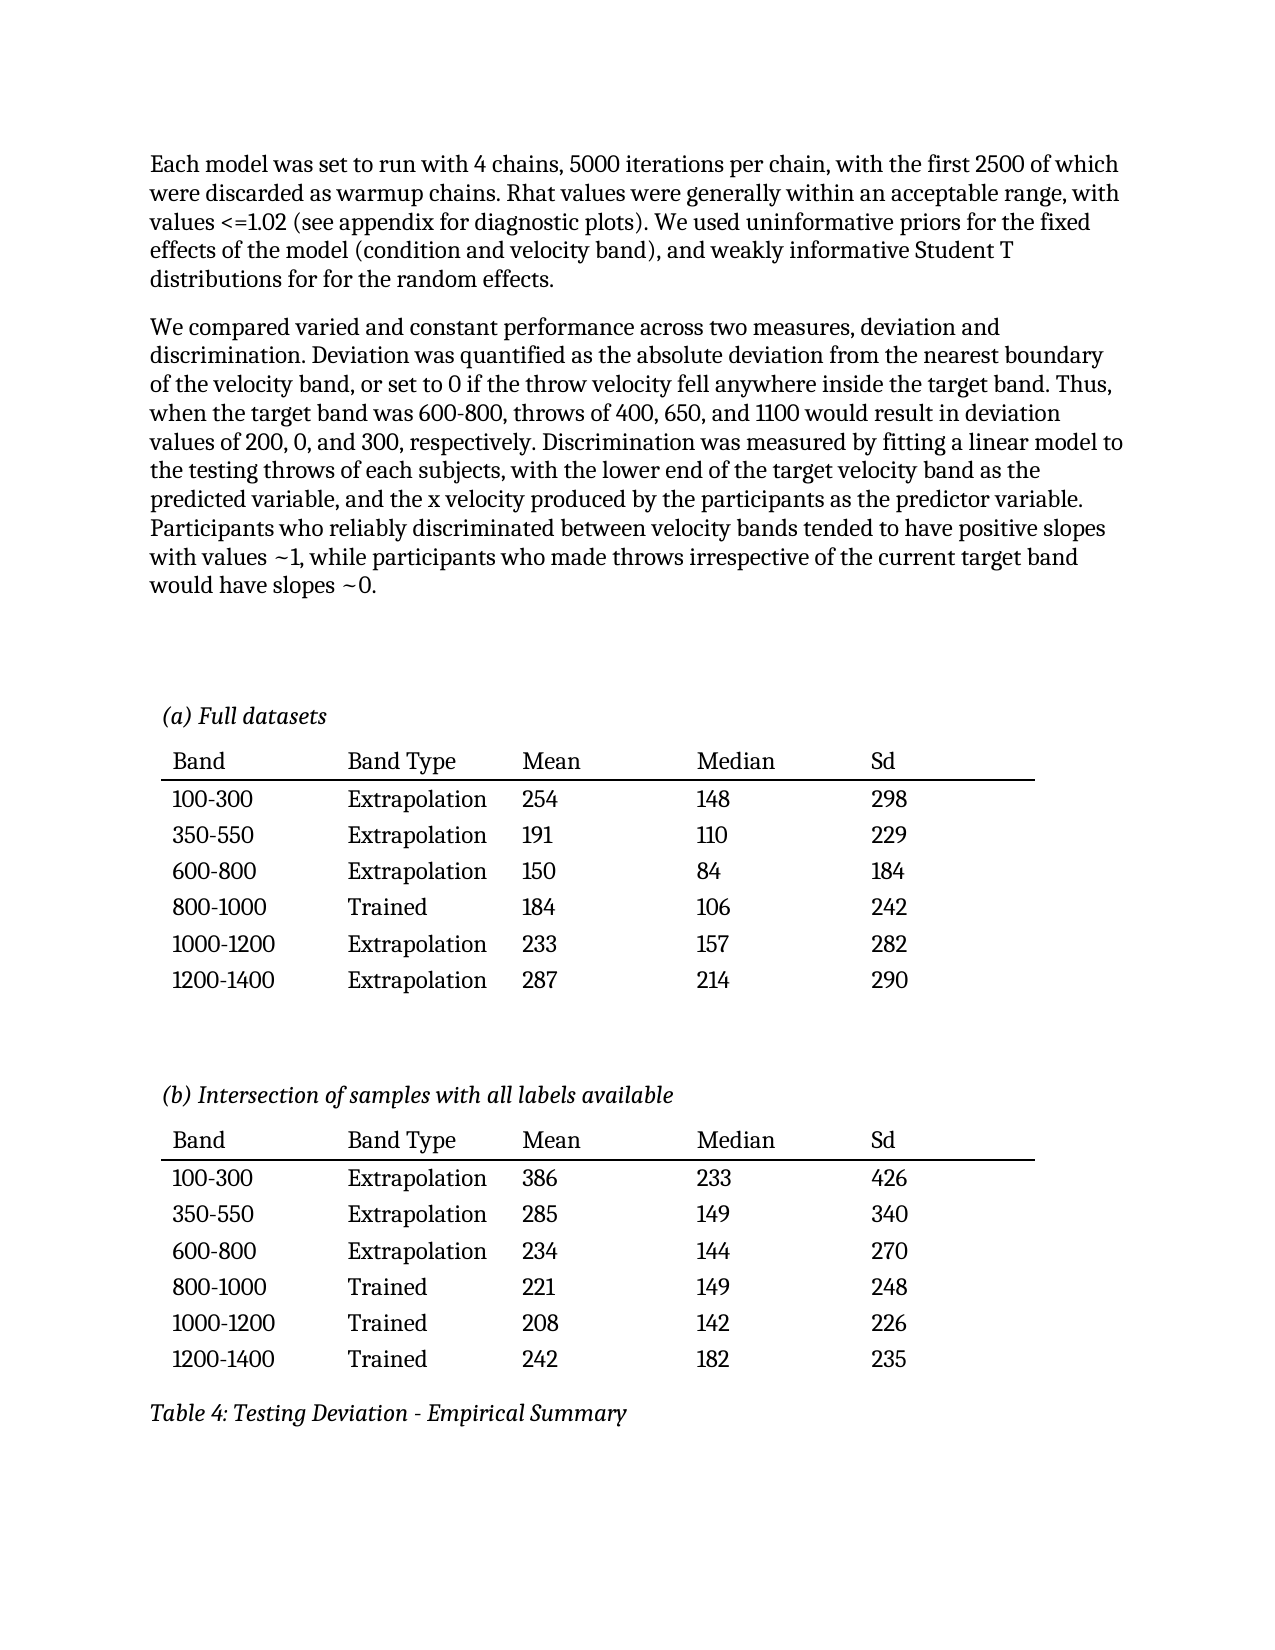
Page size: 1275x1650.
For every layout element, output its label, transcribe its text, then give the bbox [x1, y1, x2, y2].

text We compared varied and constant performance across two measures, deviation and discrimination. Deviation was quantified as the absolute deviation from the nearest boundary of the velocity band, or set to 0 if the throw velocity fell anywhere inside the target band. Thus, when the target band was 600-800, throws of 400, 650, and 1100 would result in deviation values of 200, 0, and 300, respectively. Discrimination was measured by fitting a linear model to the testing throws of each subjects, with the lower end of the target velocity band as the predicted variable, and the x velocity produced by the participants as the predictor variable. Participants who reliably discriminated between velocity bands tended to have positive slopes with values ~1, while participants who made throws irrespective of the current target band would have slopes ~0. [150, 312, 1125, 600]
table_header [139, 619, 1094, 998]
text Table 4: Testing Deviation - Empirical Summary [150, 1399, 1125, 1428]
table_header [139, 999, 1094, 1378]
text Each model was set to run with 4 chains, 5000 iterations per chain, with the first 2500 of which were discarded as warmup chains. Rhat values were generally within an acceptable range, with values <=1.02 (see appendix for diagnostic plots). We used uninformative priors for the fixed effects of the model (condition and velocity band), and weakly informative Student T distributions for for the random effects. [150, 150, 1125, 294]
